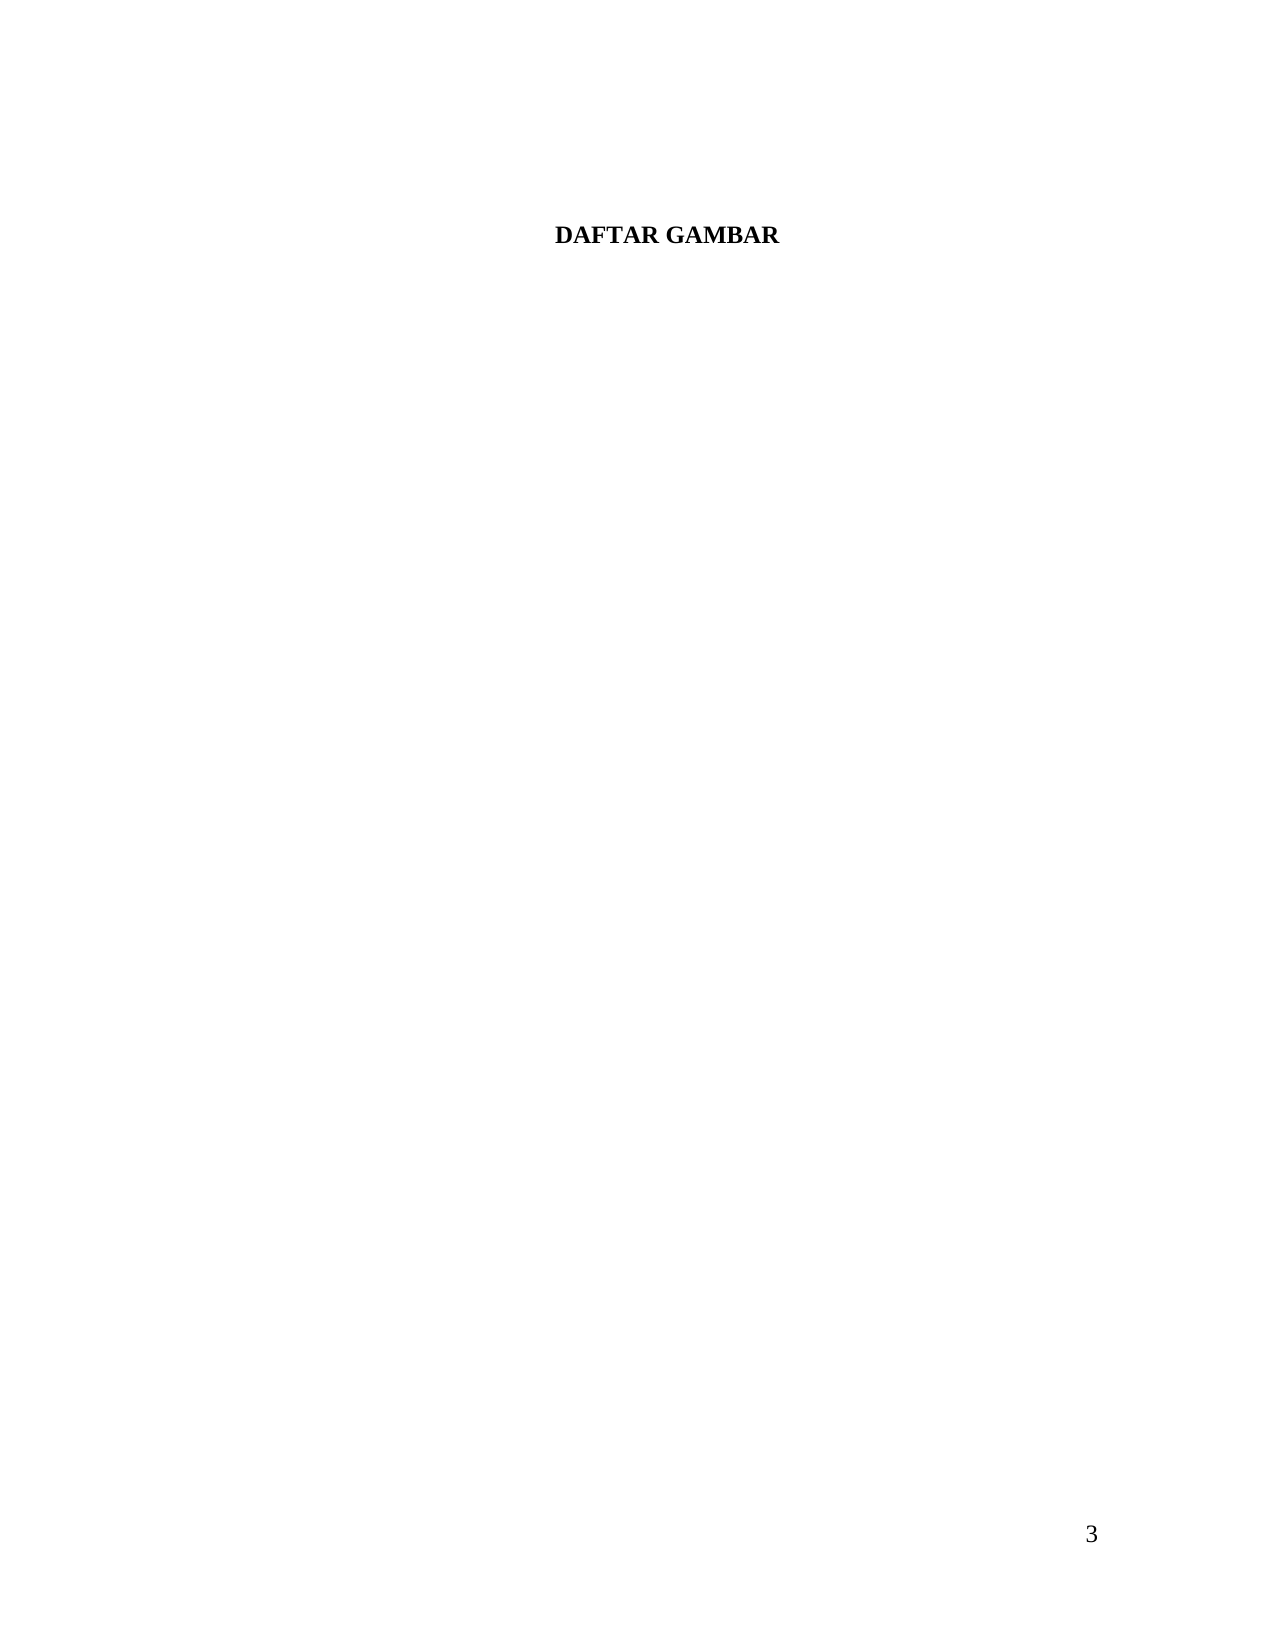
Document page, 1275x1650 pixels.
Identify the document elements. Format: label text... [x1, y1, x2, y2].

text DAFTAR GAMBAR [236, 220, 1098, 249]
